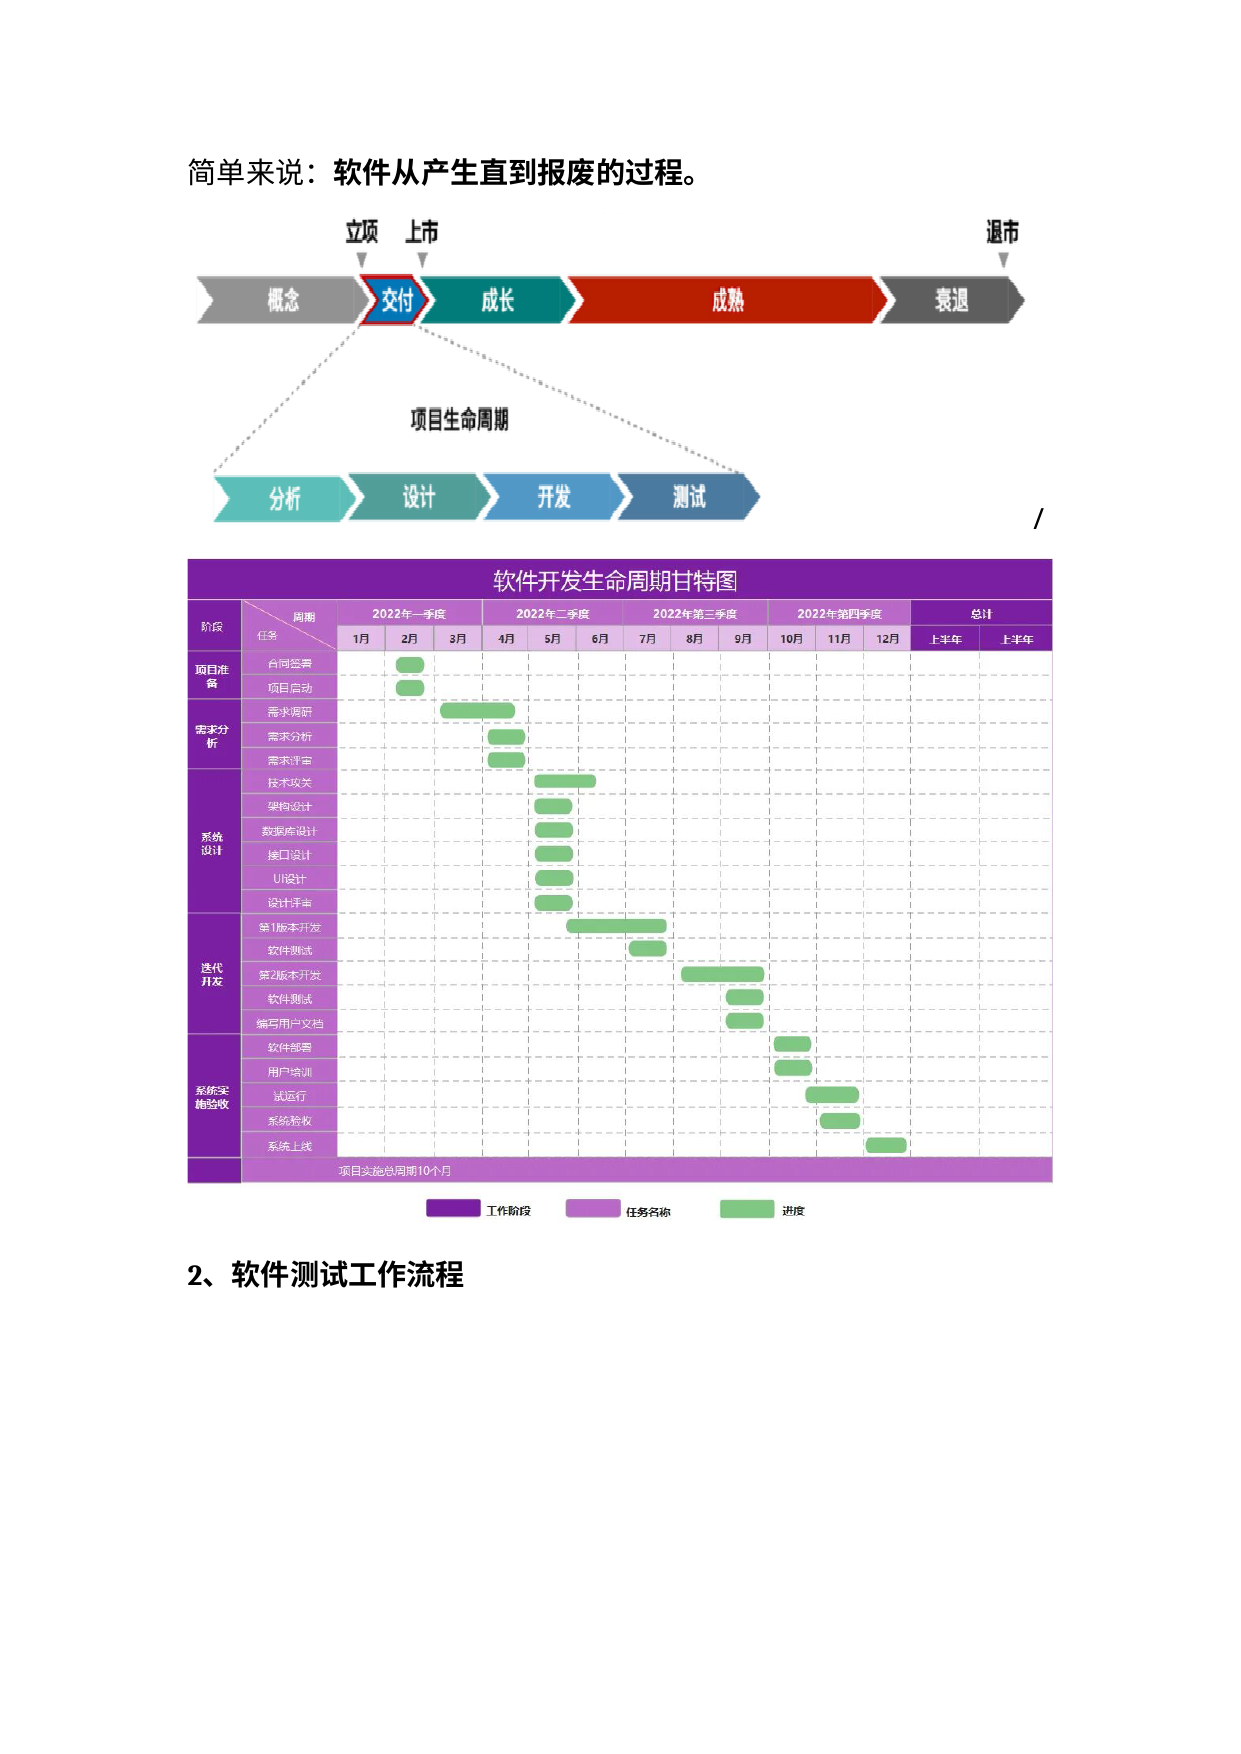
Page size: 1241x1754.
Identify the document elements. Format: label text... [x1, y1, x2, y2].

subtitle 2、软件测试工作流程 [187, 1251, 1053, 1294]
picture [187, 213, 1033, 530]
picture [187, 558, 1053, 1223]
text 简单来说：软件从产生直到报废的过程。 [187, 150, 1053, 192]
